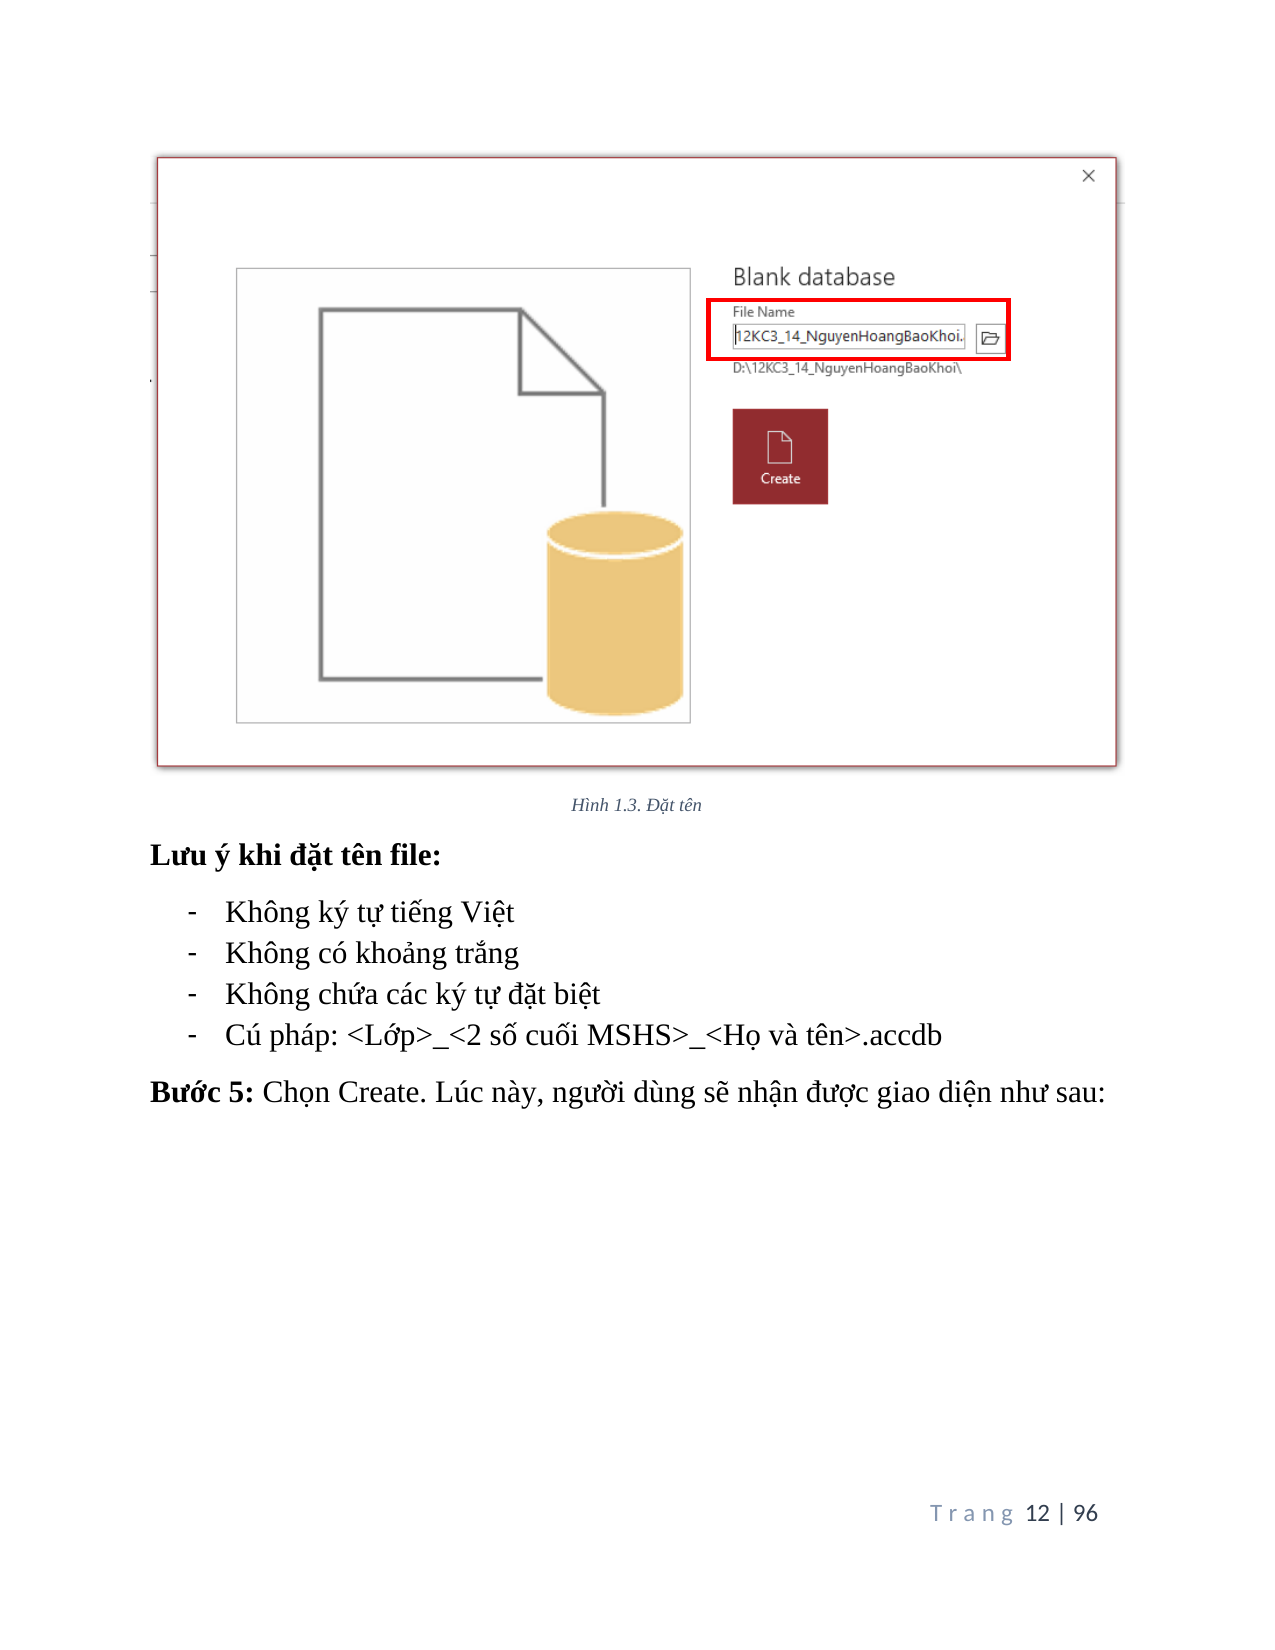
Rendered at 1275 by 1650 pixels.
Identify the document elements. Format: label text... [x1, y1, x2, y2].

list Cú pháp: <Lớp>_<2 số cuối MSHS>_<Họ và tên>.accdb [187, 1015, 1125, 1053]
list Không chứa các ký tự đặt biệt [187, 974, 1125, 1012]
text Bước 5: Chọn Create. Lúc này, người dùng sẽ nhận được giao diện như sau: [150, 1073, 1125, 1109]
picture [150, 150, 1125, 776]
list Không có khoảng trắng [187, 933, 1125, 971]
text Hình 1.3. Đặt tên [150, 794, 1125, 816]
text Lưu ý khi đặt tên file: [150, 836, 1125, 872]
list Không ký tự tiếng Việt [187, 892, 1125, 930]
